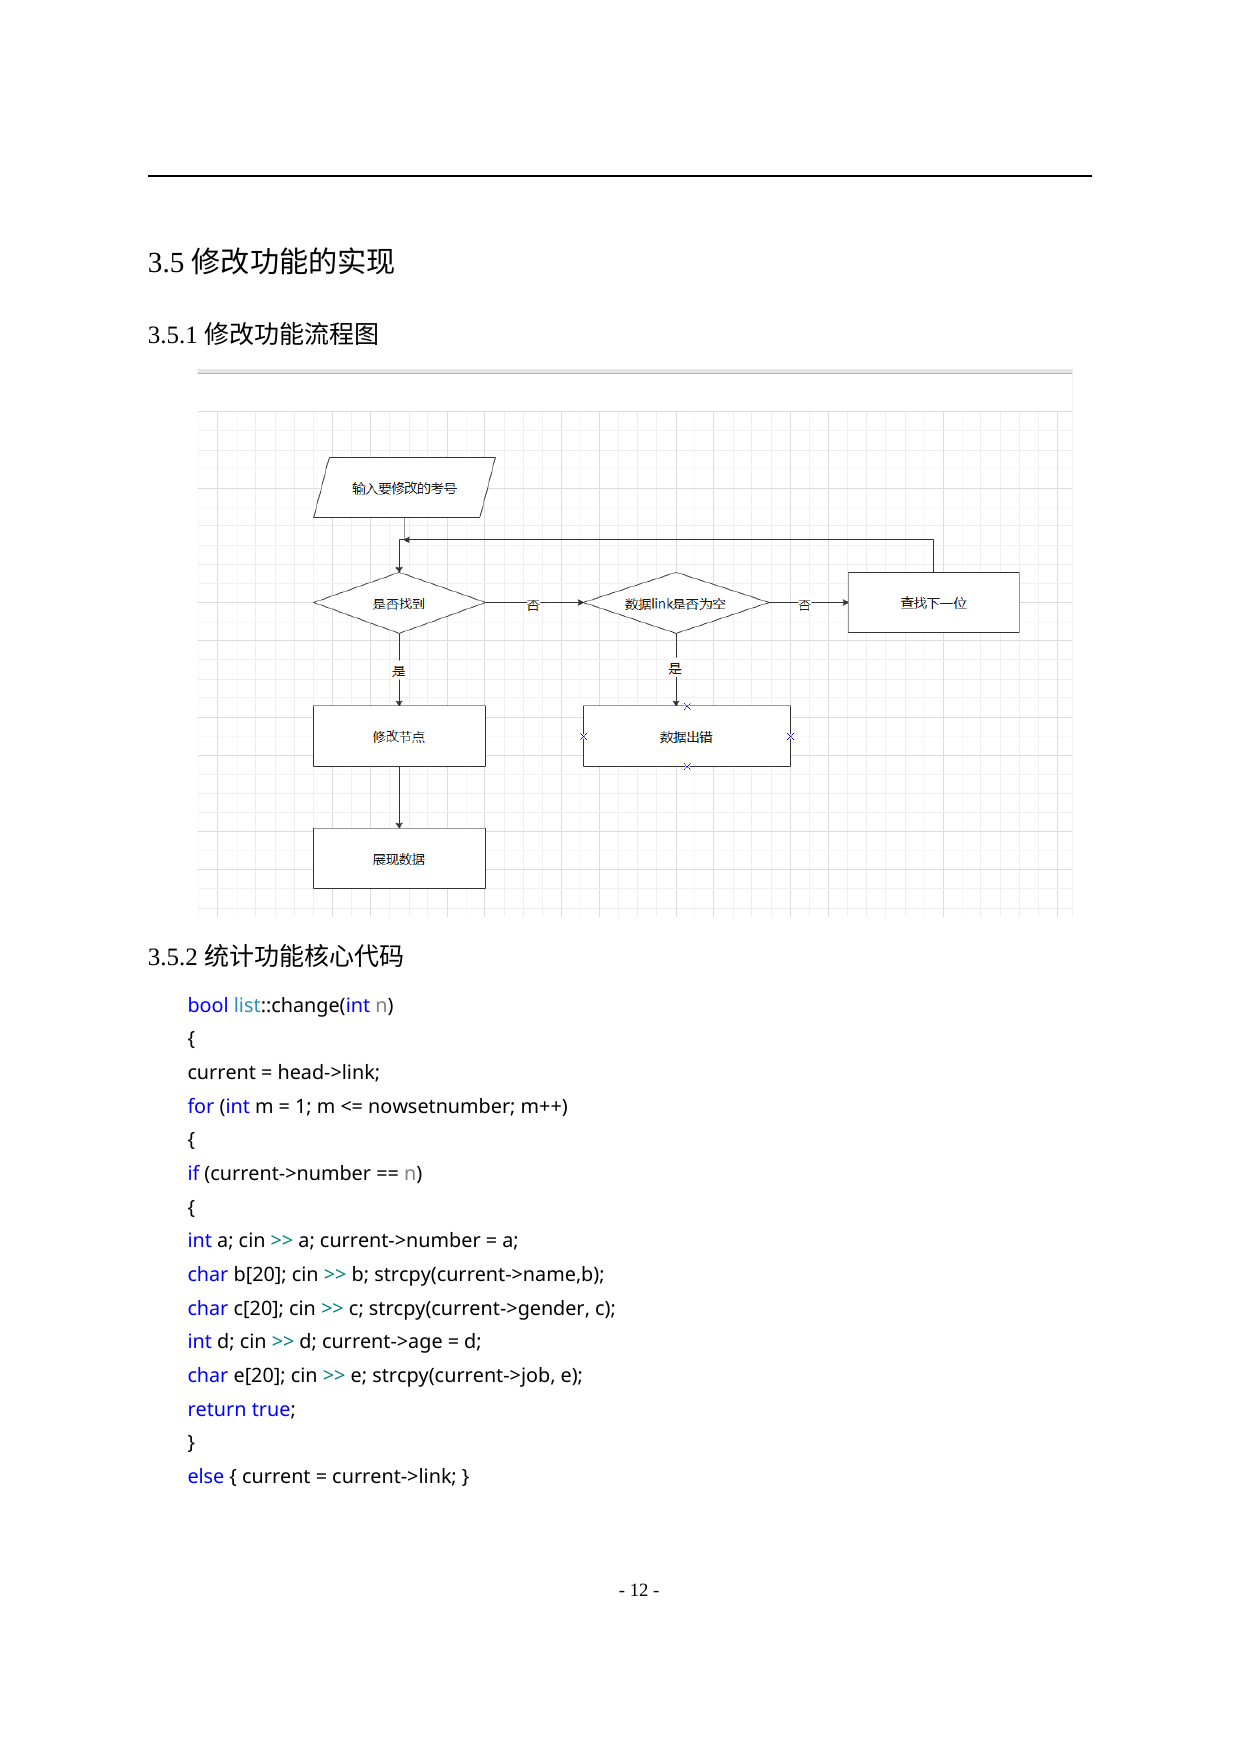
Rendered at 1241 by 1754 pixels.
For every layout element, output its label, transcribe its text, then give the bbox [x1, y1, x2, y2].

text char e[20]; cin >> e; strcpy(current->job, e); [148, 1361, 1092, 1388]
subtitle 3.5.2 统计功能核心代码 [148, 937, 1092, 973]
text { [148, 1193, 1092, 1220]
text int a; cin >> a; current->number = a; [148, 1227, 1092, 1253]
text { [148, 1126, 1092, 1153]
text char c[20]; cin >> c; strcpy(current->gender, c); [148, 1294, 1092, 1321]
picture [197, 369, 1073, 917]
text for (int m = 1; m <= nowsetnumber; m++) [148, 1092, 1092, 1119]
text return true; [148, 1395, 1092, 1422]
subtitle 3.5 修改功能的实现 [148, 239, 1092, 281]
text { [148, 1025, 1092, 1052]
text else { current = current->link; } [148, 1462, 1092, 1489]
text bool list::change(int n) [148, 991, 1092, 1018]
subtitle 3.5.1 修改功能流程图 [148, 315, 1092, 351]
text int d; cin >> d; current->age = d; [148, 1327, 1092, 1354]
text } [148, 1428, 1092, 1455]
text current = head->link; [148, 1058, 1092, 1085]
text if (current->number == n) [148, 1159, 1092, 1186]
text char b[20]; cin >> b; strcpy(current->name,b); [148, 1260, 1092, 1287]
